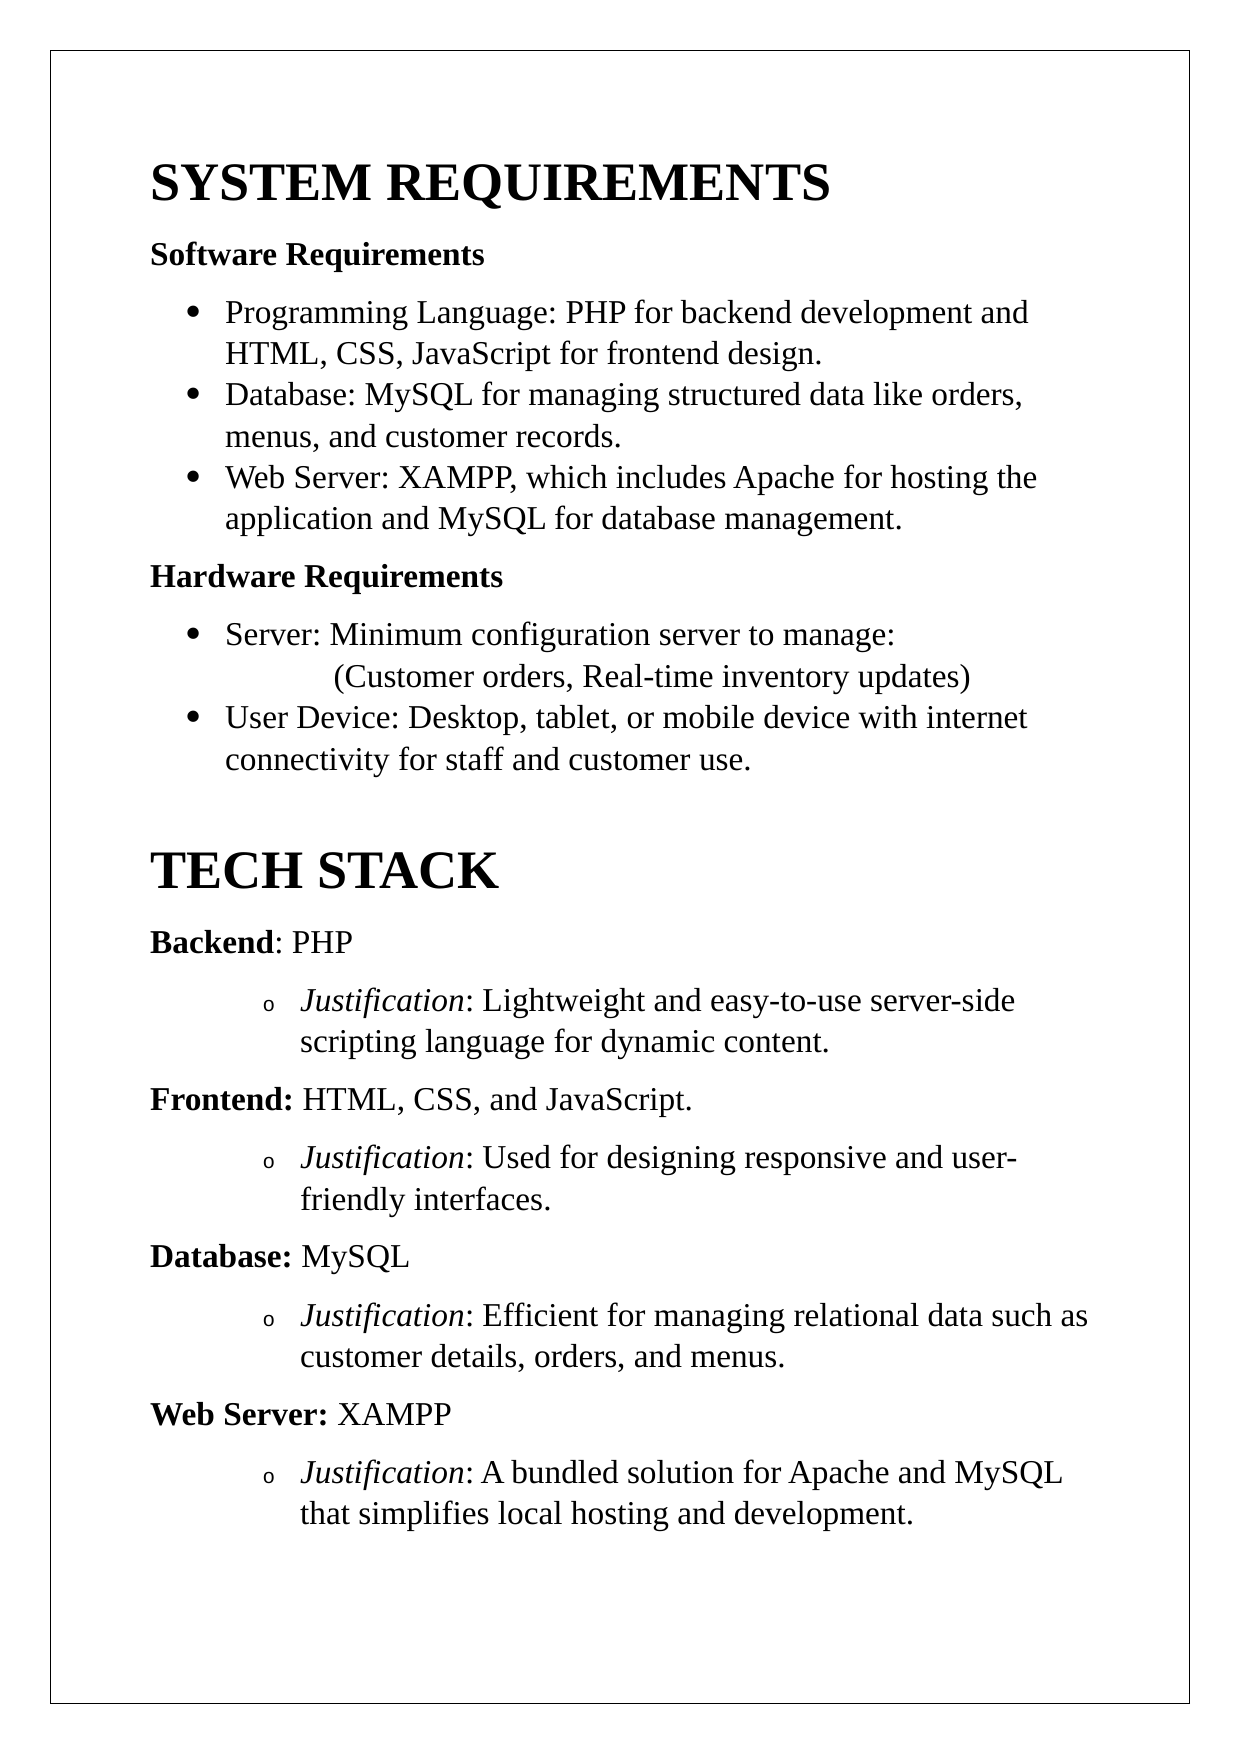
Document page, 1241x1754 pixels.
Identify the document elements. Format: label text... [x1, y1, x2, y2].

list Server: Minimum configuration server to manage: [187, 615, 1090, 653]
list (Customer orders, Real-time inventory updates) [225, 656, 1090, 694]
list Justification: Lightweight and easy-to-use server-side scripting language for dynamic content. [262, 980, 1090, 1060]
text Frontend: HTML, CSS, and JavaScript. [150, 1079, 1090, 1118]
list Web Server: XAMPP, which includes Apache for hosting the application and MySQL for database management. [187, 457, 1090, 537]
text Software Requirements [150, 234, 1090, 272]
text Database: MySQL [150, 1237, 1090, 1275]
list Database: MySQL for managing structured data like orders, menus, and customer records. [187, 374, 1090, 454]
text Web Server: XAMPP [150, 1394, 1090, 1432]
list Justification: Efficient for managing relational data such as customer details, orders, and menus. [262, 1295, 1090, 1374]
list User Device: Desktop, tablet, or mobile device with internet connectivity for staff and customer use. [187, 697, 1090, 777]
text Backend: PHP [150, 922, 1090, 960]
list Programming Language: PHP for backend development and HTML, CSS, JavaScript for frontend design. [187, 292, 1090, 372]
text Hardware Requirements [150, 557, 1090, 595]
text TECH STACK [150, 838, 1090, 900]
text SYSTEM REQUIREMENTS [150, 150, 1090, 212]
list Justification: Used for designing responsive and user-friendly interfaces. [262, 1137, 1090, 1217]
list Justification: A bundled solution for Apache and MySQL that simplifies local hosting and development. [262, 1452, 1090, 1532]
